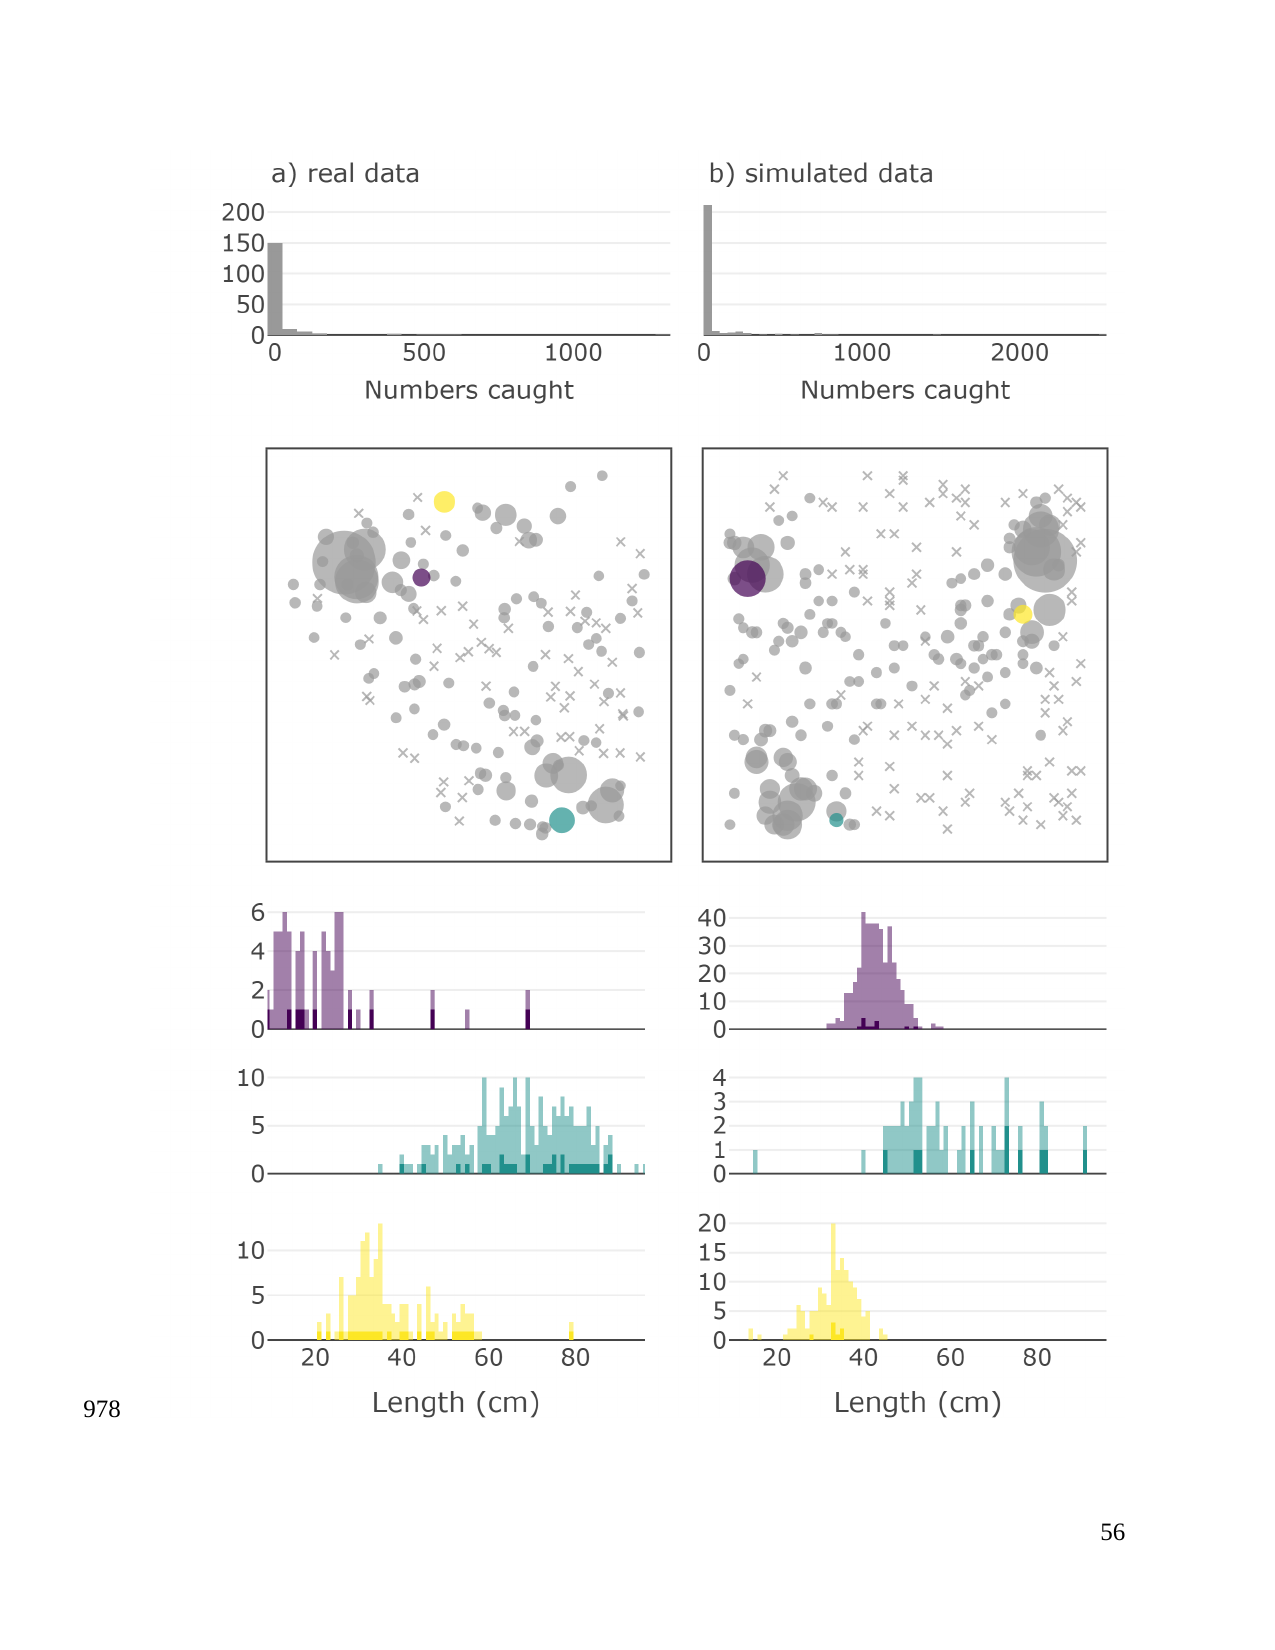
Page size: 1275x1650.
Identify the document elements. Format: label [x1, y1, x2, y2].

picture [150, 150, 1125, 1418]
